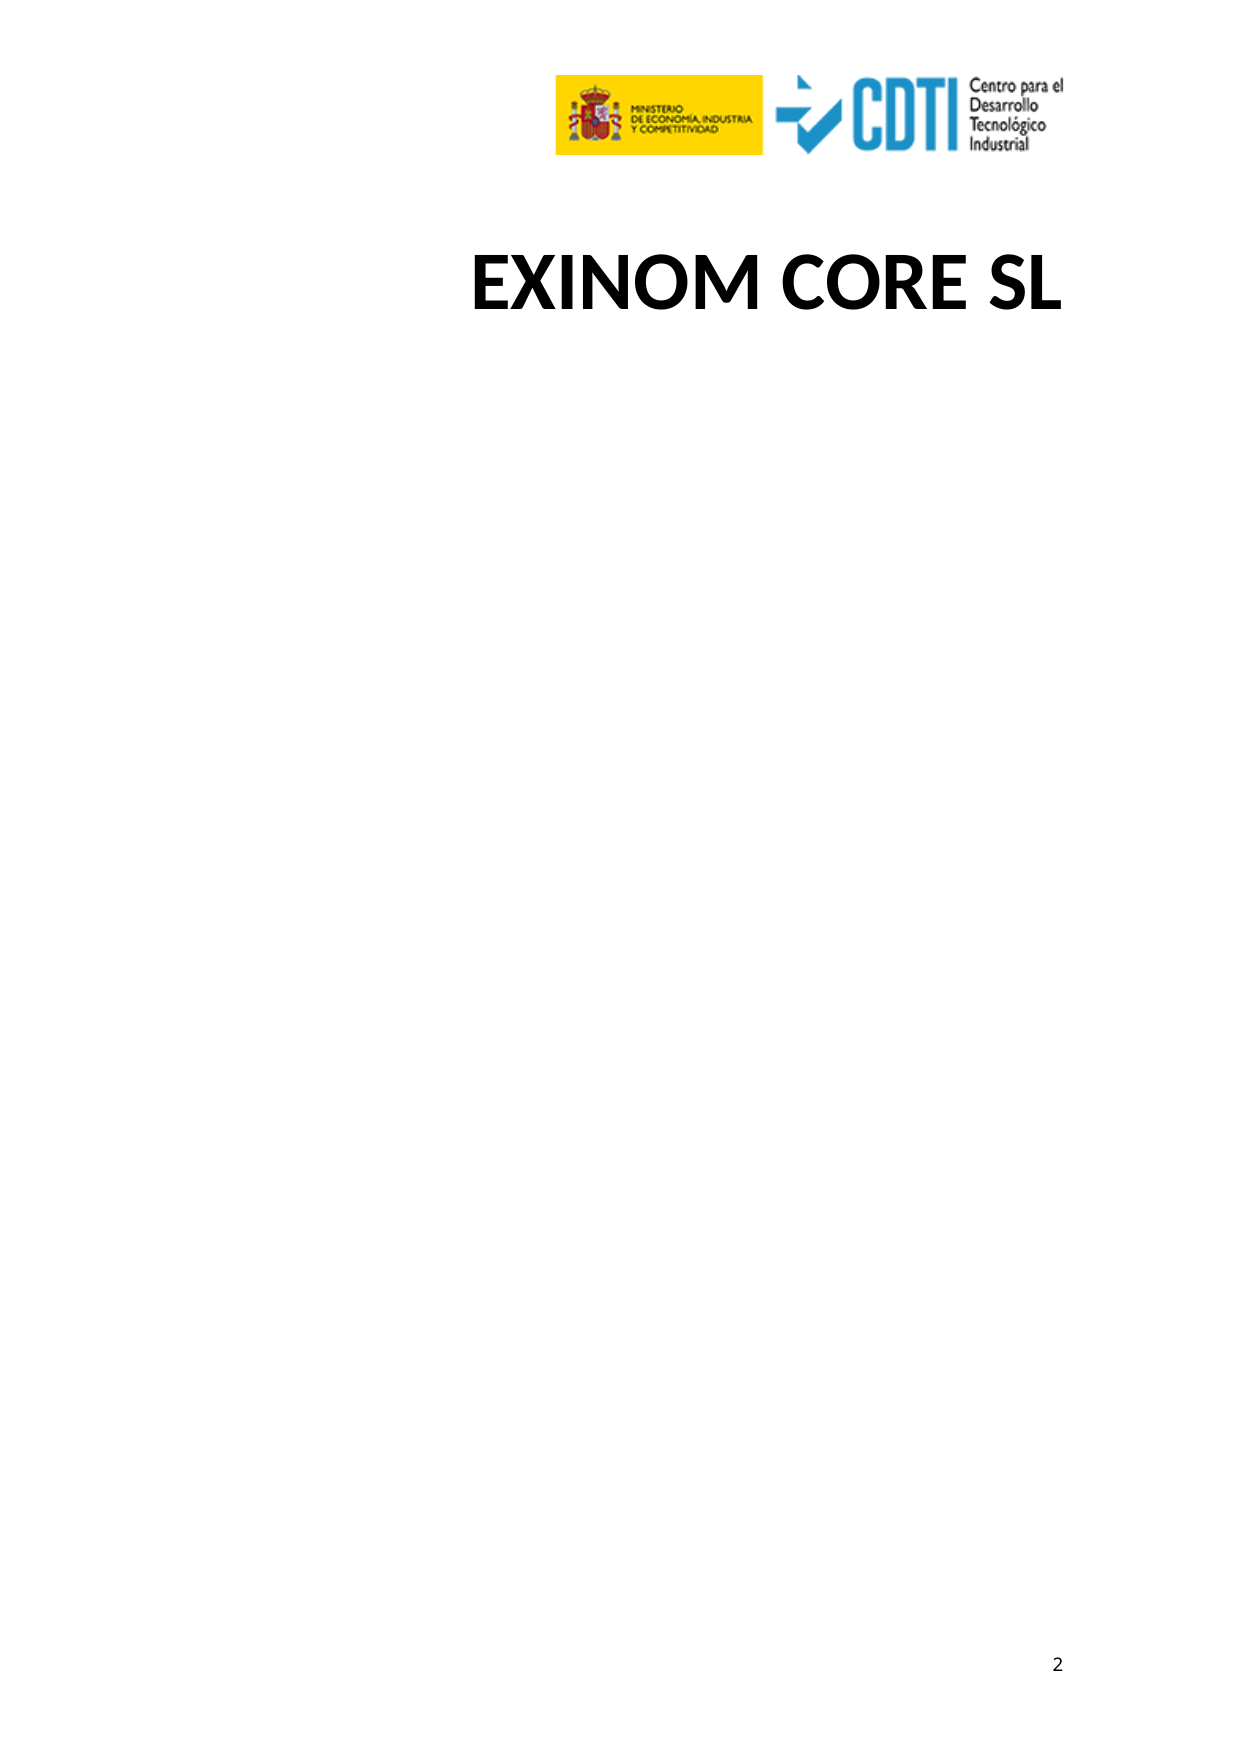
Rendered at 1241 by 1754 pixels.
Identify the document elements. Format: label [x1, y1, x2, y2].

picture [555, 75, 1064, 155]
